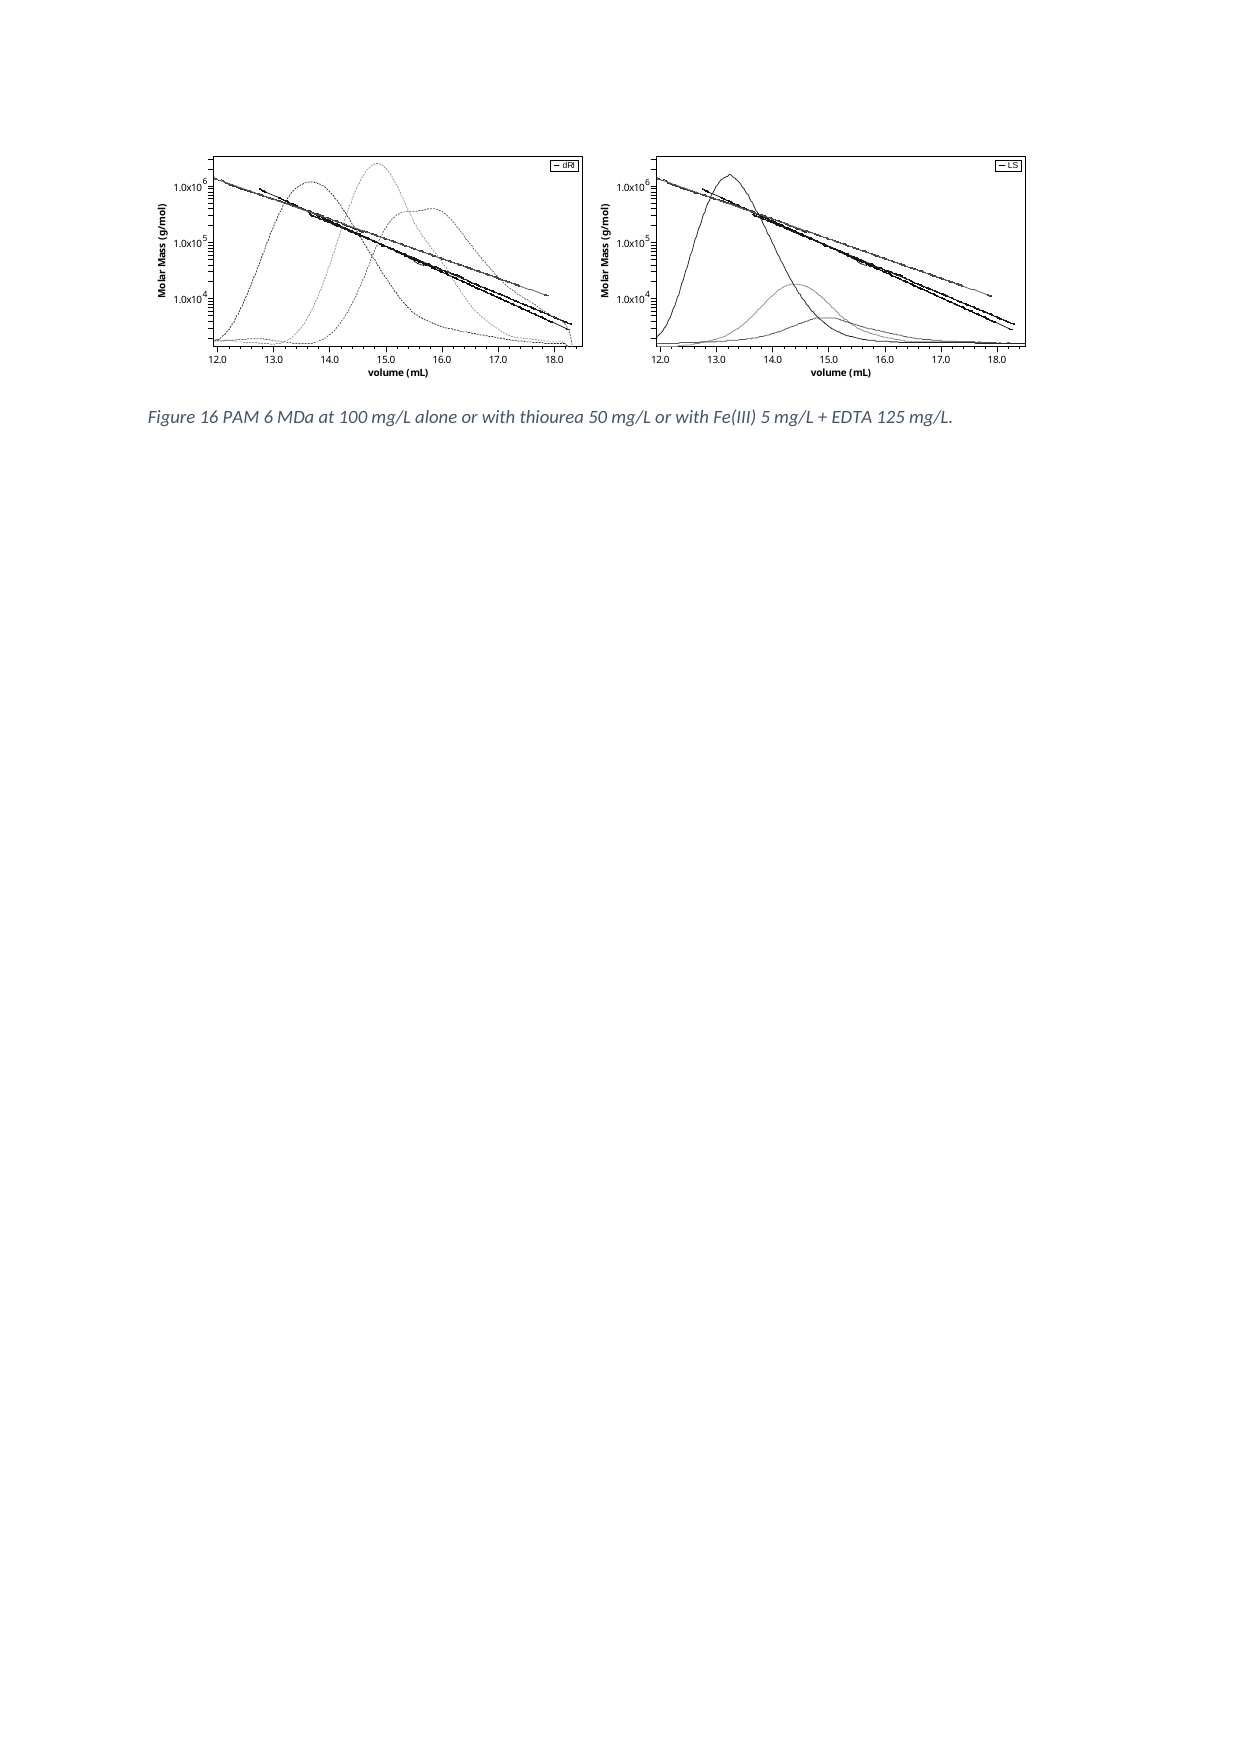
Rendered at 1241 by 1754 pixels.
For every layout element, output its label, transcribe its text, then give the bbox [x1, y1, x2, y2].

text Figure 16 PAM 6 MDa at 100 mg/L alone or with thiourea 50 mg/L or with Fe(III) 5 mg/L + EDTA 125 mg/L. [148, 405, 1093, 428]
